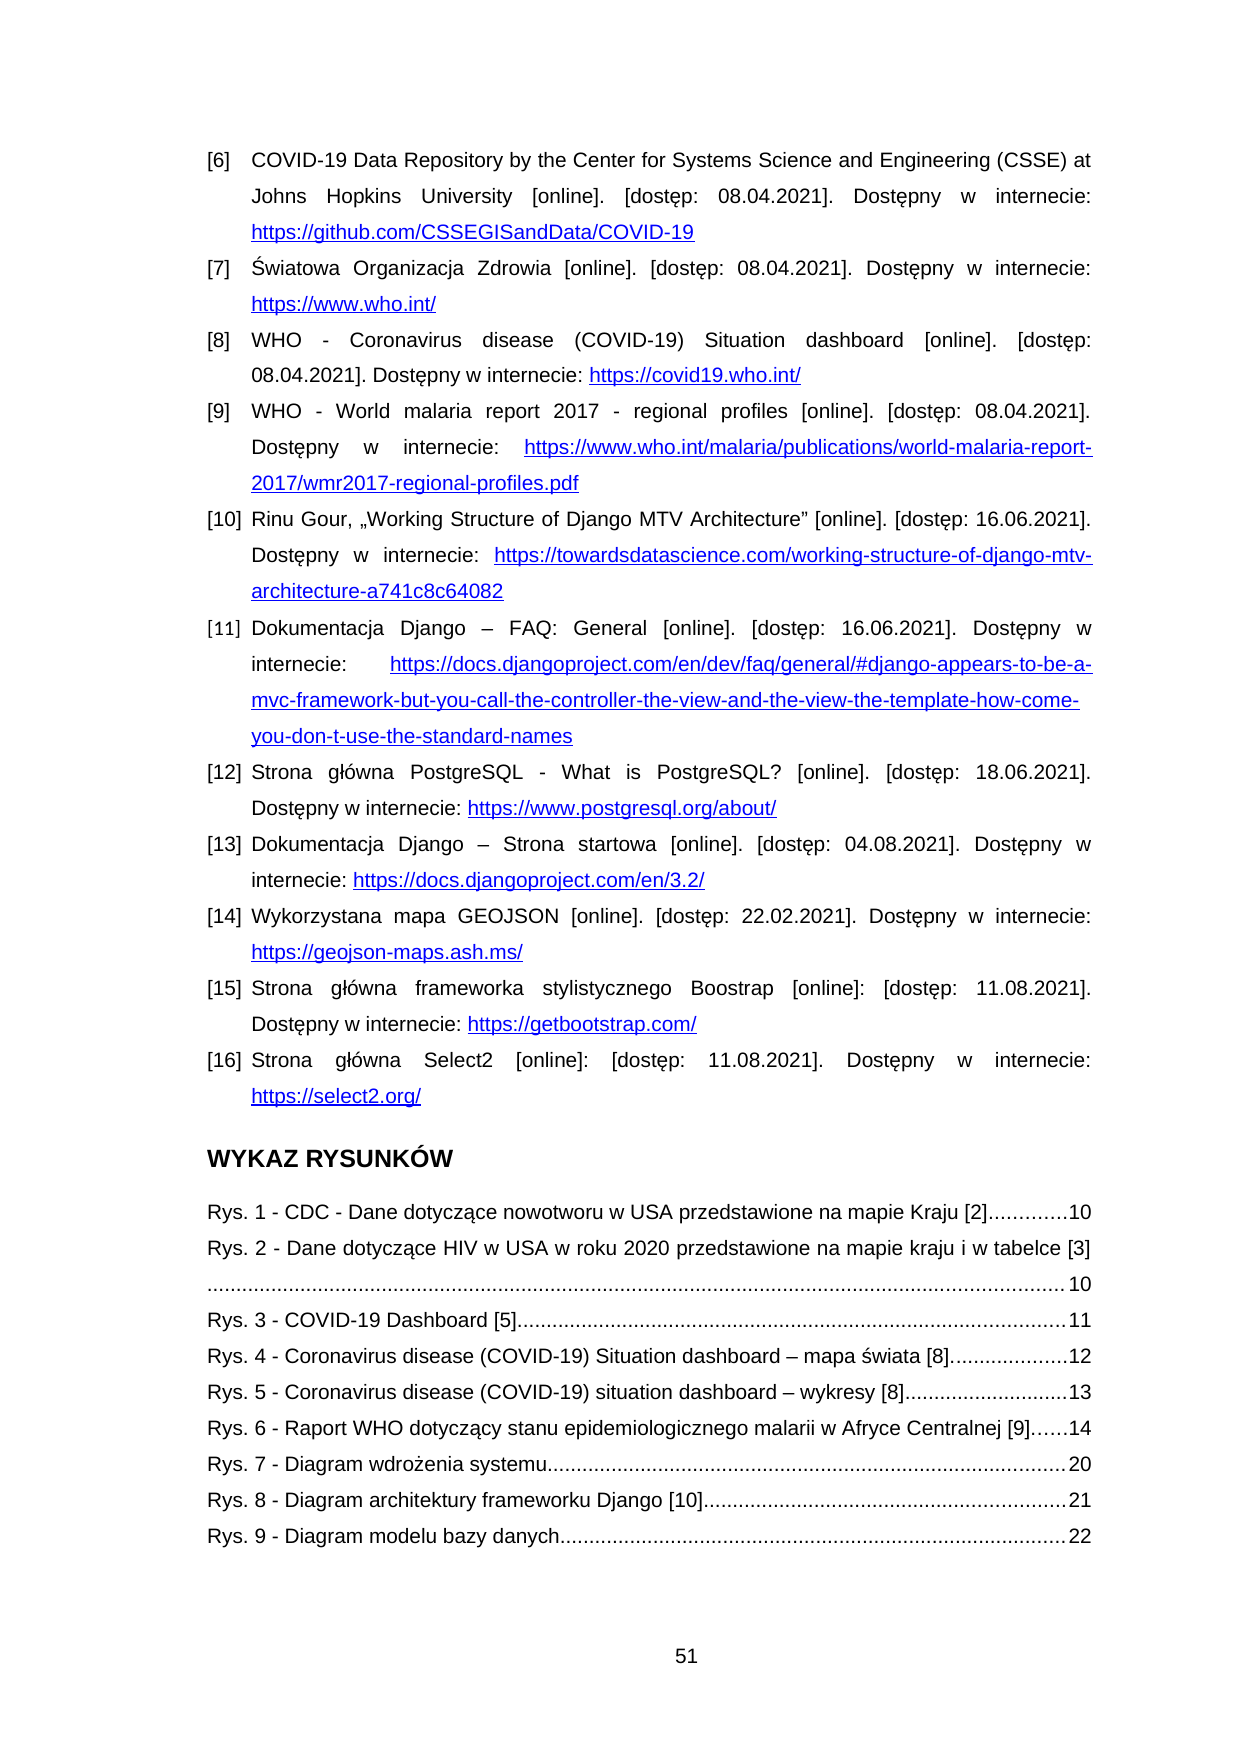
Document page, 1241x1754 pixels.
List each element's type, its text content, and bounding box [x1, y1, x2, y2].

text Strona główna PostgreSQL - What is PostgreSQL? [online]. [dostęp: 18.06.2021]. Dostępny w internecie: https://www.postgresql.org/about/ [207, 760, 1092, 820]
subtitle WYKAZ RYSUNKÓW [207, 1144, 1092, 1173]
text Rys. 2 - Dane dotyczące HIV w USA w roku 2020 przedstawione na mapie kraju i w tabelce [3] 10 [207, 1236, 1092, 1296]
text Rys. 4 - Coronavirus disease (COVID-19) Situation dashboard – mapa świata [8]. 12 [207, 1344, 1092, 1368]
text Rys. 5 - Coronavirus disease (COVID-19) situation dashboard – wykresy [8] 13 [207, 1380, 1092, 1404]
text WHO - World malaria report 2017 - regional profiles [online]. [dostęp: 08.04.2021]. Dostępny w internecie: https://www.who.int/malaria/publications/world-malaria-report-2017/wmr2017-regional-profiles.pdf [207, 399, 1092, 495]
text Dokumentacja Django – FAQ: General [online]. [dostęp: 16.06.2021]. Dostępny w internecie: https://docs.djangoproject.com/en/dev/faq/general/#django-appears-to-be-a-mvc-framework-but-you-call-the-controller-the-view-and-the-view-the-template-how-come-you-don-t-use-the-standard-names [207, 615, 1092, 748]
text Rys. 3 - COVID-19 Dashboard [5]. 11 [207, 1308, 1092, 1332]
text Strona główna Select2 [online]: [dostęp: 11.08.2021]. Dostępny w internecie: https://select2.org/ [207, 1048, 1092, 1107]
text Rys. 9 - Diagram modelu bazy danych. 22 [207, 1523, 1092, 1547]
text Wykorzystana mapa GEOJSON [online]. [dostęp: 22.02.2021]. Dostępny w internecie: https://geojson-maps.ash.ms/ [207, 904, 1092, 964]
text Dokumentacja Django – Strona startowa [online]. [dostęp: 04.08.2021]. Dostępny w internecie: https://docs.djangoproject.com/en/3.2/ [207, 832, 1092, 892]
text Światowa Organizacja Zdrowia [online]. [dostęp: 08.04.2021]. Dostępny w internecie: https://www.who.int/ [207, 256, 1092, 315]
text Rys. 8 - Diagram architektury frameworku Django [10] 21 [207, 1488, 1092, 1512]
text Rys. 7 - Diagram wdrożenia systemu 20 [207, 1452, 1092, 1476]
text Rys. 1 - CDC - Dane dotyczące nowotworu w USA przedstawione na mapie Kraju [2] 10 [207, 1200, 1092, 1224]
text COVID-19 Data Repository by the Center for Systems Science and Engineering (CSSE) at Johns Hopkins University [online]. [dostęp: 08.04.2021]. Dostępny w internecie: https://github.com/CSSEGISandData/COVID-19 [207, 148, 1092, 243]
text WHO - Coronavirus disease (COVID-19) Situation dashboard [online]. [dostęp: 08.04.2021]. Dostępny w internecie: https://covid19.who.int/ [207, 327, 1092, 387]
text Strona główna frameworka stylistycznego Boostrap [online]: [dostęp: 11.08.2021]. Dostępny w internecie: https://getbootstrap.com/ [207, 976, 1092, 1036]
text Rinu Gour, „Working Structure of Django MTV Architecture” [online]. [dostęp: 16.06.2021]. Dostępny w internecie: https://towardsdatascience.com/working-structure-of-django-mtv-architecture-a741c8c64082 [207, 507, 1092, 603]
text Rys. 6 - Raport WHO dotyczący stanu epidemiologicznego malarii w Afryce Centralnej [9]. 14 [207, 1416, 1092, 1440]
